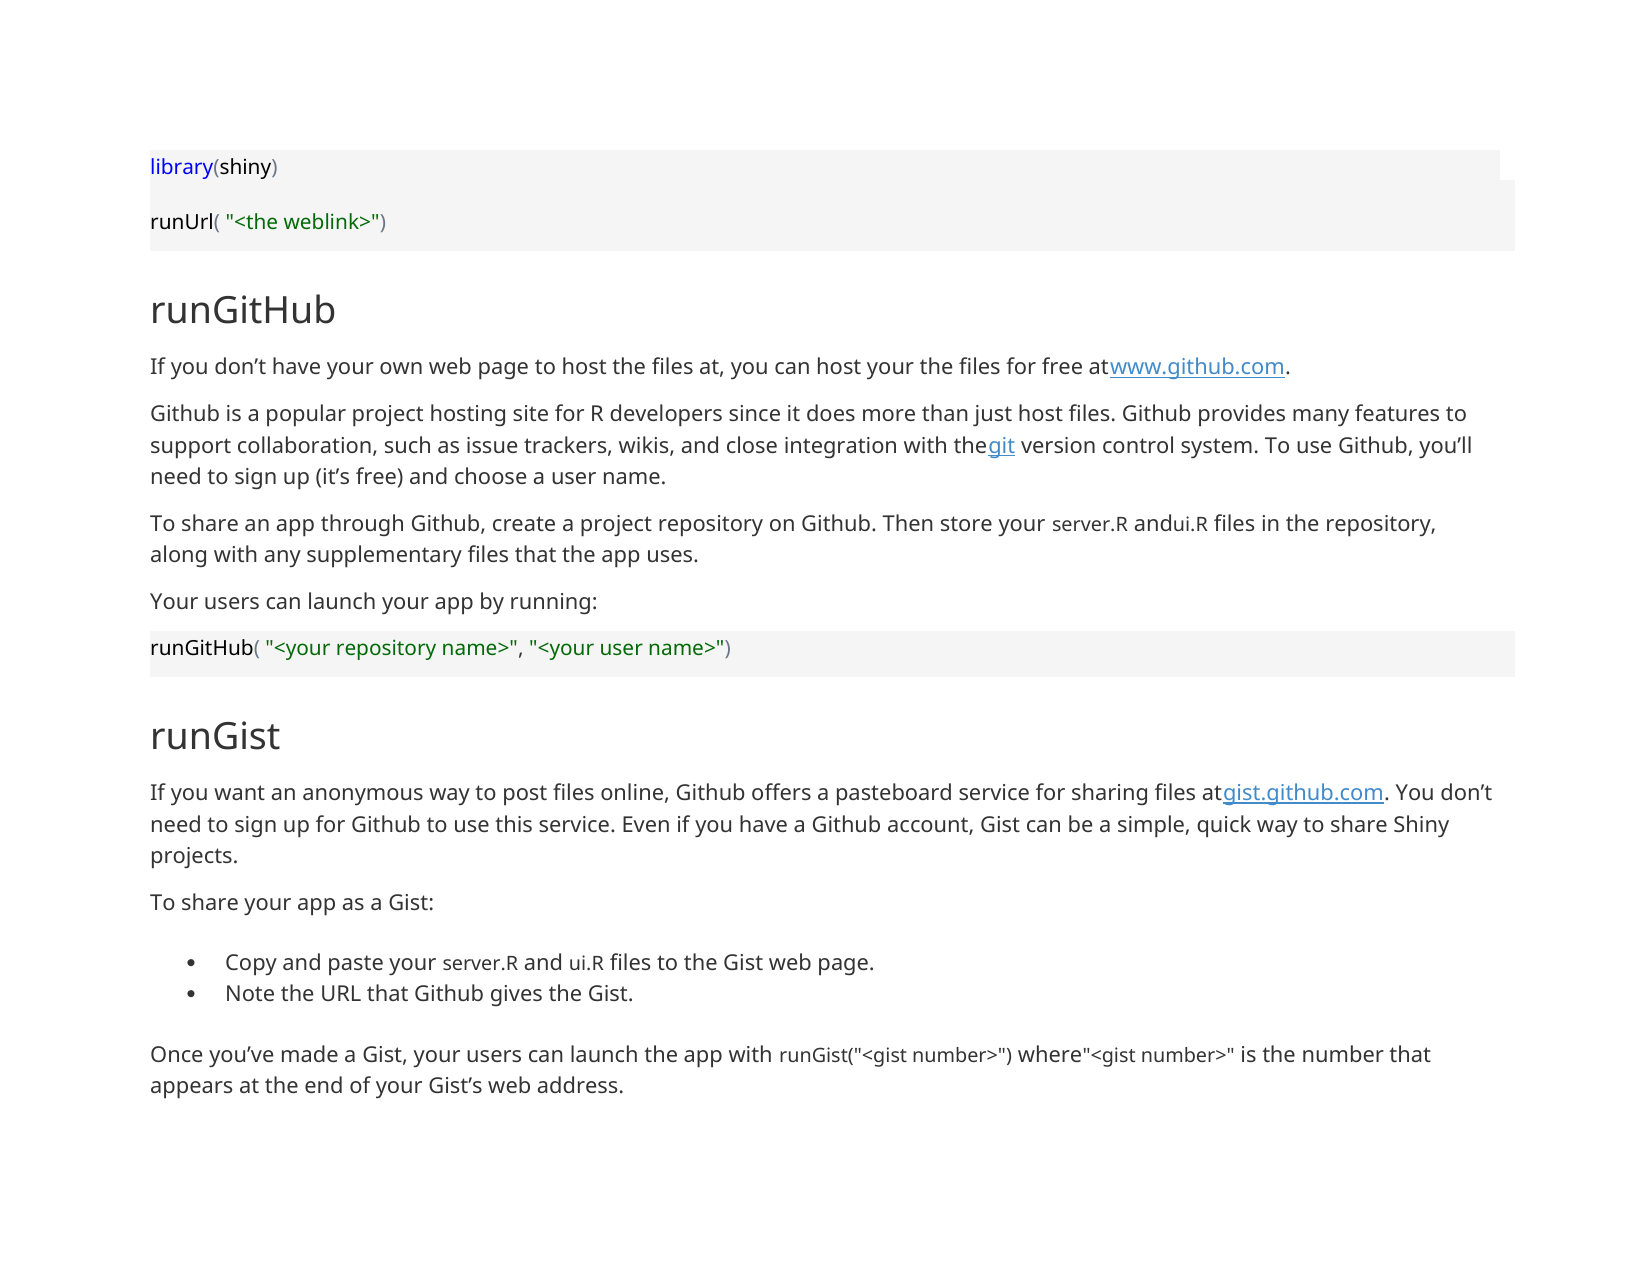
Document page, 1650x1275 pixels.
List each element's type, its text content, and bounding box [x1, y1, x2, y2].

text runGist [150, 709, 1500, 760]
text runGitHub( "<your repository name>", "<your user name>") [150, 631, 1515, 677]
list Copy and paste your server.R and ui.R files to the Gist web page. [187, 946, 1500, 977]
text runUrl( "<the weblink>") [150, 206, 1515, 251]
text runGitHub [150, 283, 1500, 334]
text If you want an anonymous way to post files online, Github offers a pasteboard service for sharing files atgist.github.com. You don’t need to sign up for Github to use this service. Even if you have a Github account, Gist can be a simple, quick way to share Shiny projects. [150, 776, 1500, 870]
list Note the URL that Github gives the Gist. [187, 977, 1500, 1008]
text Once you’ve made a Gist, your users can launch the app with runGist("<gist number>") where"<gist number>" is the number that appears at the end of your Gist’s web address. [150, 1037, 1500, 1100]
text To share an app through Github, create a project repository on Github. Then store your server.R andui.R files in the repository, along with any supplementary files that the app uses. [150, 506, 1500, 569]
text Github is a popular project hosting site for R developers since it does more than just host files. Github provides many features to support collaboration, such as issue trackers, wikis, and close integration with thegit version control system. To use Github, you’ll need to sign up (it’s free) and choose a user name. [150, 397, 1500, 491]
text To share your app as a Gist: [150, 885, 1500, 917]
text If you don’t have your own web page to host the files at, you can host your the files for free atwww.github.com. [150, 350, 1500, 381]
text library(shiny) [150, 150, 1500, 181]
text Your users can launch your app by running: [150, 584, 1500, 616]
